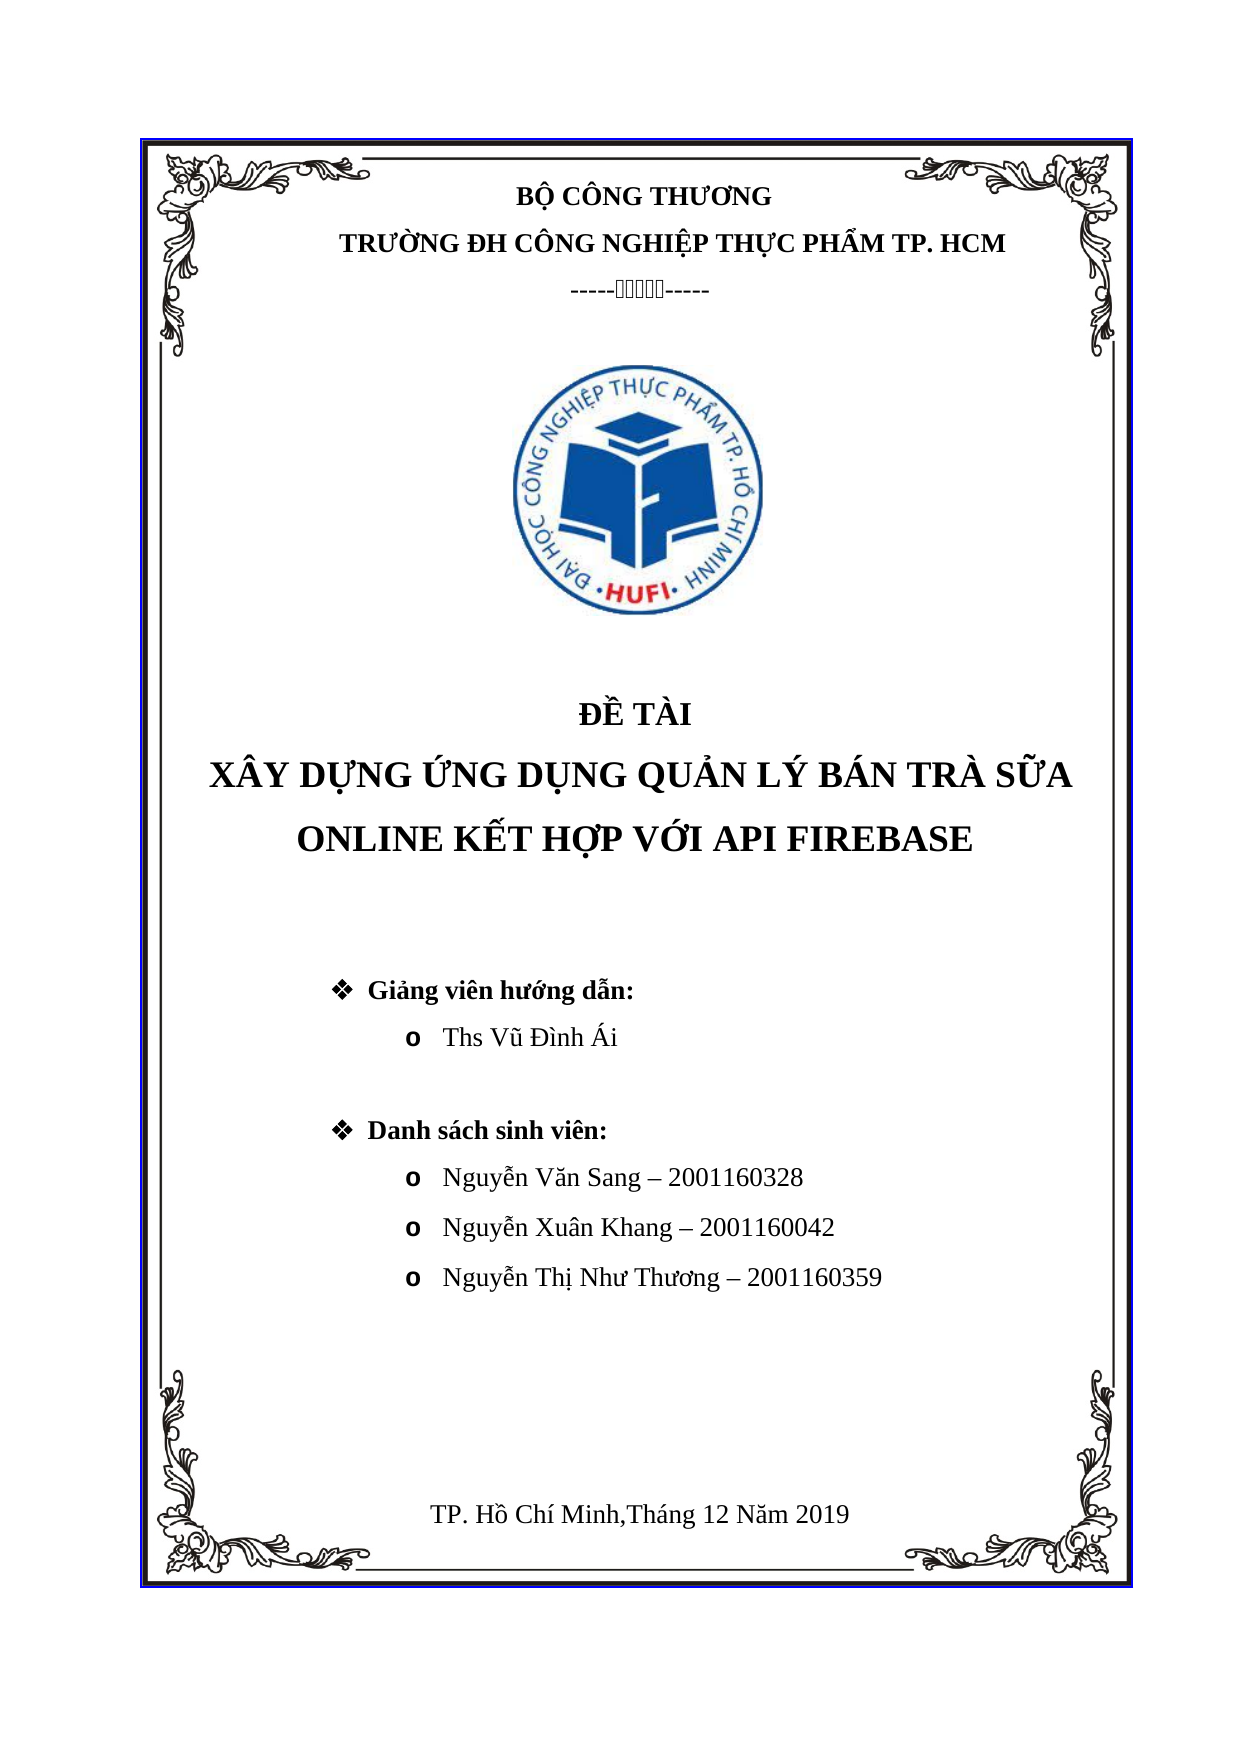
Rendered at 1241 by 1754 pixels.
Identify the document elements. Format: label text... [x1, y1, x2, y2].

list Giảng viên hướng dẫn: [330, 974, 1090, 1005]
text ---------- [189, 273, 1090, 304]
picture [142, 140, 1131, 1586]
text ĐỀ TÀI [180, 694, 1090, 733]
text TP. Hồ Chí Minh,Tháng 12 Năm 2019 [189, 1498, 1090, 1529]
list Nguyễn Văn Sang – 2001160328 [405, 1161, 1090, 1194]
text XÂY DỰNG ỨNG DỤNG QUẢN LÝ BÁN TRÀ SỮA ONLINE KẾT HỢP VỚI API FIREBASE [180, 752, 1090, 860]
text TRƯỜNG ĐH CÔNG NGHIỆP THỰC PHẨM TP. HCM [255, 227, 1090, 258]
list Nguyễn Xuân Khang – 2001160042 [405, 1211, 1090, 1245]
list Nguyễn Thị Như Thương – 2001160359 [405, 1261, 1090, 1295]
list Ths Vũ Đình Ái [405, 1021, 1090, 1054]
list Danh sách sinh viên: [330, 1114, 1090, 1146]
text BỘ CÔNG THƯƠNG [161, 180, 1127, 211]
